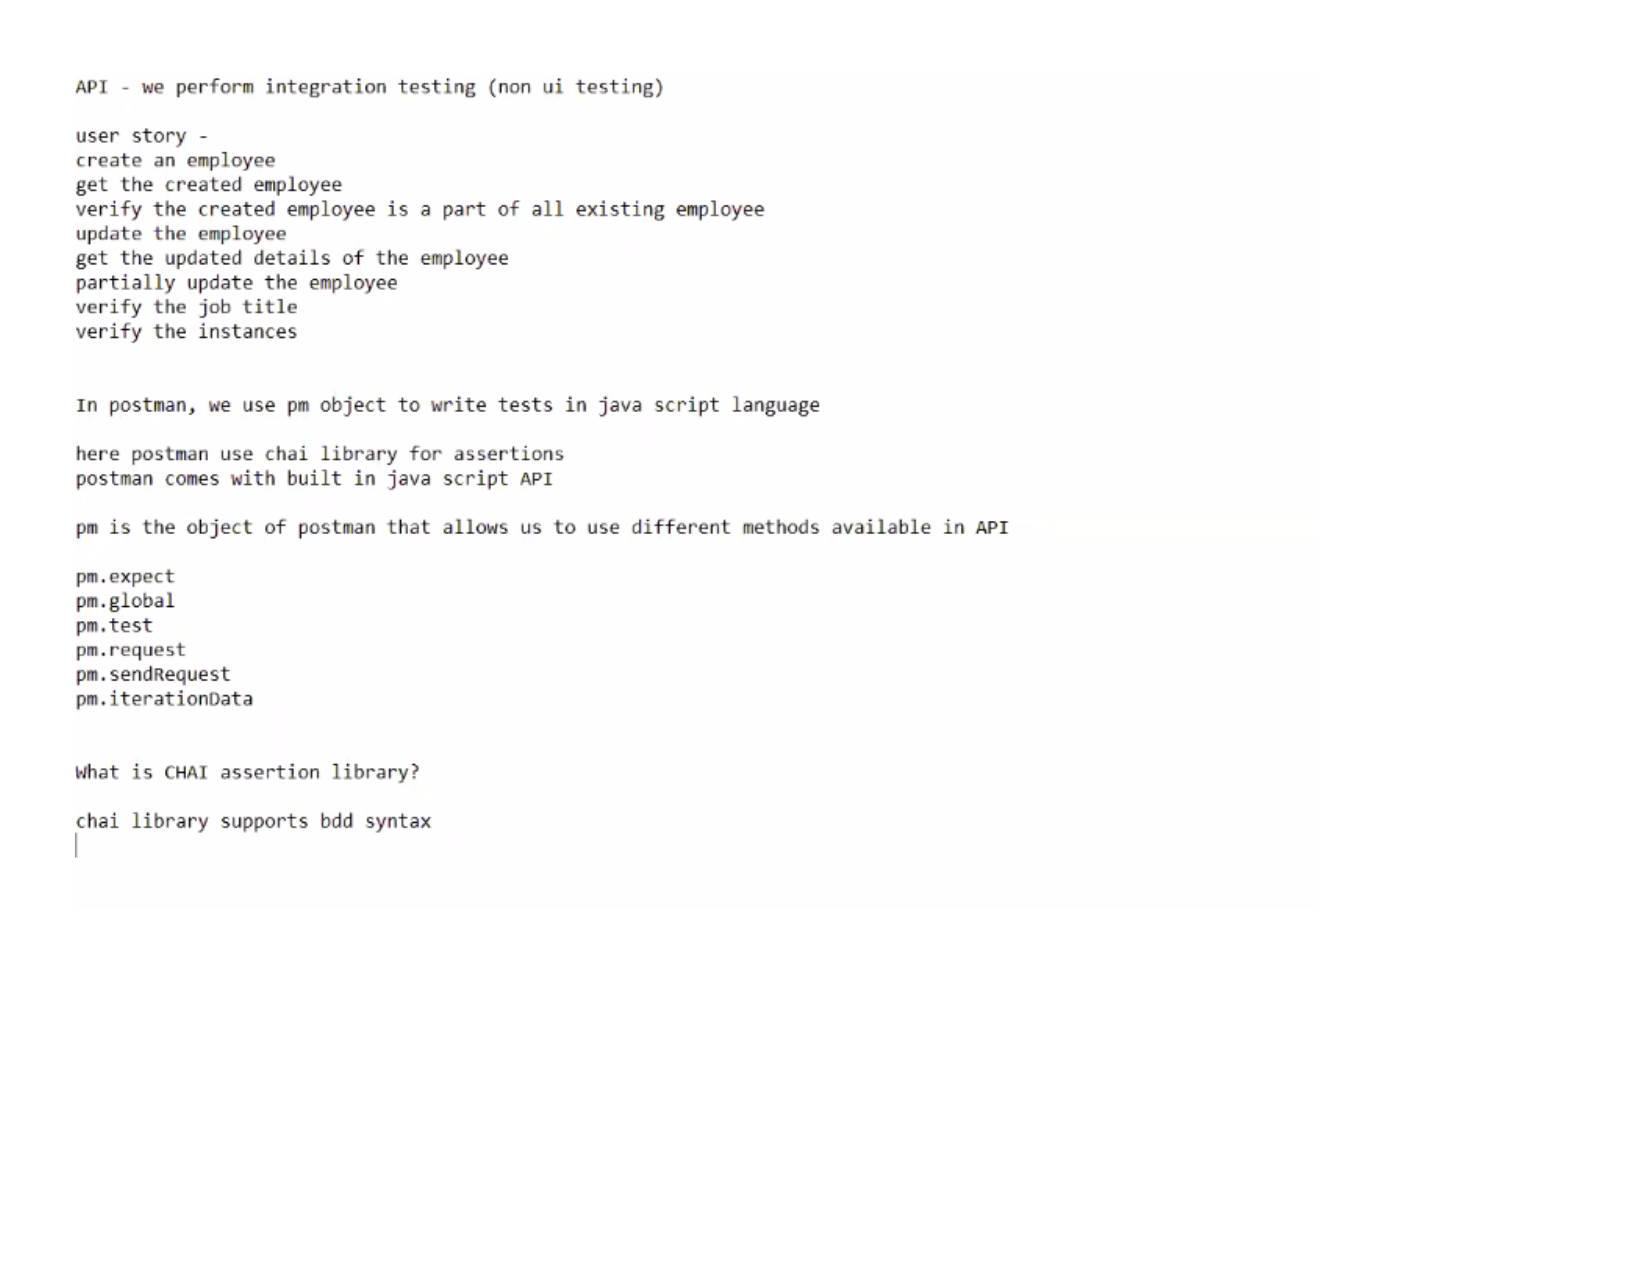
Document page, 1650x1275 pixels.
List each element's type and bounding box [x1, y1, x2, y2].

picture [75, 75, 1318, 908]
